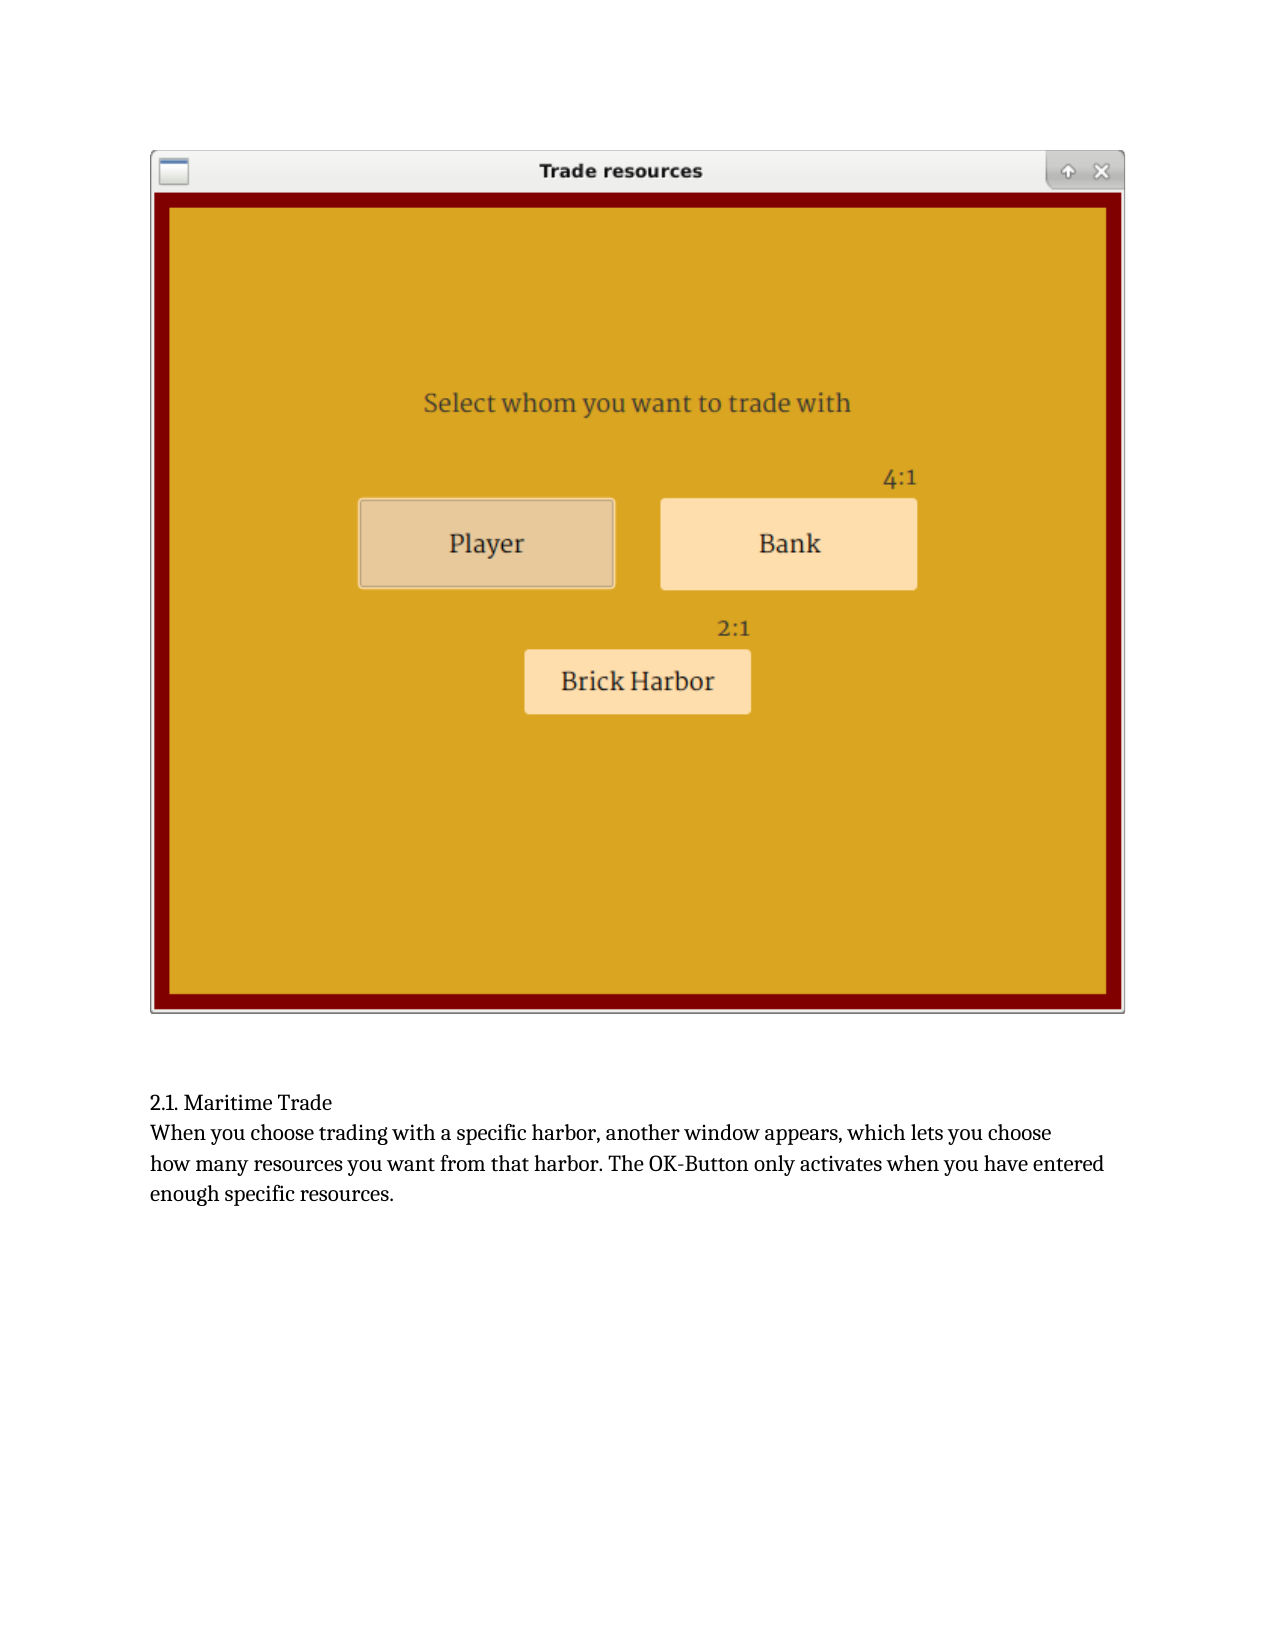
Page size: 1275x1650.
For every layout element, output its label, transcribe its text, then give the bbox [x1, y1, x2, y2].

text When you choose trading with a specific harbor, another window appears, which lets you choose [150, 1120, 1125, 1146]
picture [150, 150, 1125, 1014]
text how many resources you want from that harbor. The OK-Button only activates when you have entered enough specific resources. [150, 1150, 1125, 1207]
text 2.1. Maritime Trade [150, 1090, 1125, 1116]
